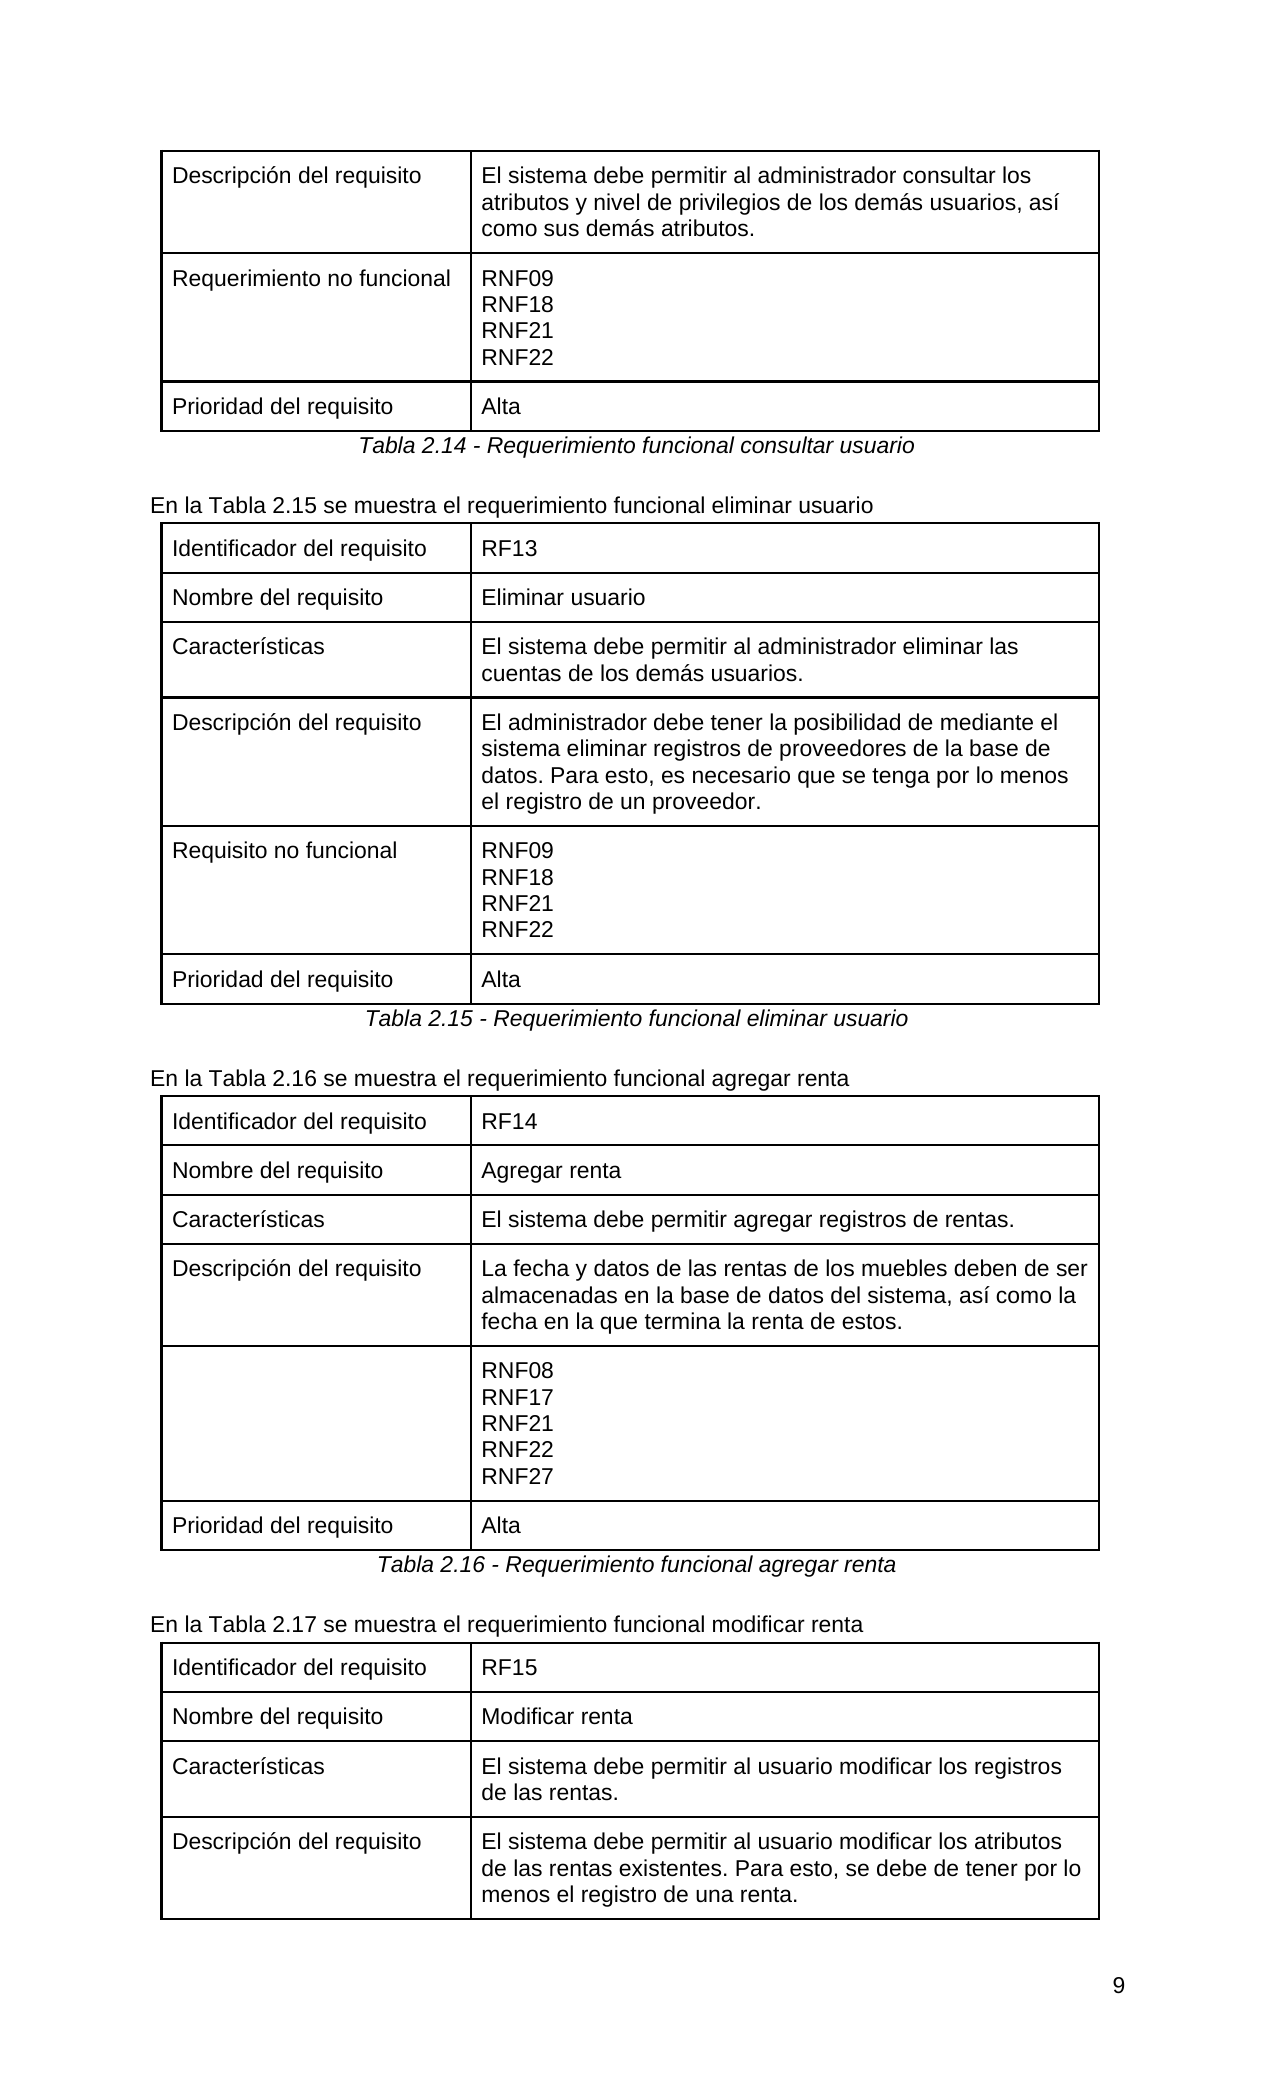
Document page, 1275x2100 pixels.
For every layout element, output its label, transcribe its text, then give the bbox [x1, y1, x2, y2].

table_cell Nombre del requisito [163, 1146, 470, 1194]
text En la Tabla 2.17 se muestra el requerimiento funcional modificar renta [150, 1611, 1125, 1638]
table_cell Alta [472, 955, 1098, 1002]
table_cell RNF08 RNF17 RNF21 RNF22 RNF27 [472, 1347, 1098, 1499]
table_cell Requisito no funcional [163, 827, 470, 953]
table_header RF13 [472, 524, 1098, 572]
table_cell Descripción del requisito [163, 152, 470, 252]
table_cell RNF09 RNF18 RNF21 RNF22 [472, 827, 1098, 953]
table_cell Alta [472, 1502, 1098, 1549]
table_cell Eliminar usuario [472, 574, 1098, 621]
table_cell Requerimiento no funcional [163, 254, 470, 380]
table_cell Prioridad del requisito [163, 1502, 470, 1549]
table_cell Características [163, 1196, 470, 1243]
table_cell Nombre del requisito [163, 1693, 470, 1740]
table_cell El sistema debe permitir al usuario modificar los atributos de las rentas existentes. Para esto, se debe de tener por lo menos el registro de una renta. [472, 1818, 1098, 1918]
table_cell Agregar renta [472, 1146, 1098, 1194]
table_cell Descripción del requisito [163, 1245, 470, 1345]
table_header Identificador del requisito [163, 1097, 470, 1144]
table_cell RNF09 RNF18 RNF21 RNF22 [472, 254, 1098, 380]
text Tabla 2.16 - Requerimiento funcional agregar renta [150, 1551, 1125, 1577]
table_cell [163, 1347, 470, 1499]
table_cell Prioridad del requisito [163, 383, 470, 429]
table_cell El sistema debe permitir al administrador eliminar las cuentas de los demás usuarios. [472, 623, 1098, 696]
table_cell El sistema debe permitir al administrador consultar los atributos y nivel de privilegios de los demás usuarios, así como sus demás atributos. [472, 152, 1098, 252]
table_cell La fecha y datos de las rentas de los muebles deben de ser almacenadas en la base de datos del sistema, así como la fecha en la que termina la renta de estos. [472, 1245, 1098, 1345]
table_cell Características [163, 623, 470, 696]
text En la Tabla 2.15 se muestra el requerimiento funcional eliminar usuario [150, 492, 1125, 518]
table_cell Nombre del requisito [163, 574, 470, 621]
text En la Tabla 2.16 se muestra el requerimiento funcional agregar renta [150, 1065, 1125, 1091]
table_header Identificador del requisito [163, 524, 470, 572]
table_cell El sistema debe permitir al usuario modificar los registros de las rentas. [472, 1742, 1098, 1816]
table_header RF15 [472, 1644, 1098, 1691]
table_header RF14 [472, 1097, 1098, 1144]
table_header Identificador del requisito [163, 1644, 470, 1691]
text Tabla 2.15 - Requerimiento funcional eliminar usuario [150, 1004, 1125, 1031]
text Tabla 2.14 - Requerimiento funcional consultar usuario [150, 432, 1125, 458]
table_cell Alta [472, 383, 1098, 429]
table_cell Descripción del requisito [163, 1818, 470, 1918]
table_cell El administrador debe tener la posibilidad de mediante el sistema eliminar registros de proveedores de la base de datos. Para esto, es necesario que se tenga por lo menos el registro de un proveedor. [472, 699, 1098, 825]
table_cell Modificar renta [472, 1693, 1098, 1740]
table_cell Descripción del requisito [163, 699, 470, 825]
table_cell El sistema debe permitir agregar registros de rentas. [472, 1196, 1098, 1243]
table_cell Prioridad del requisito [163, 955, 470, 1002]
table_cell Características [163, 1742, 470, 1816]
